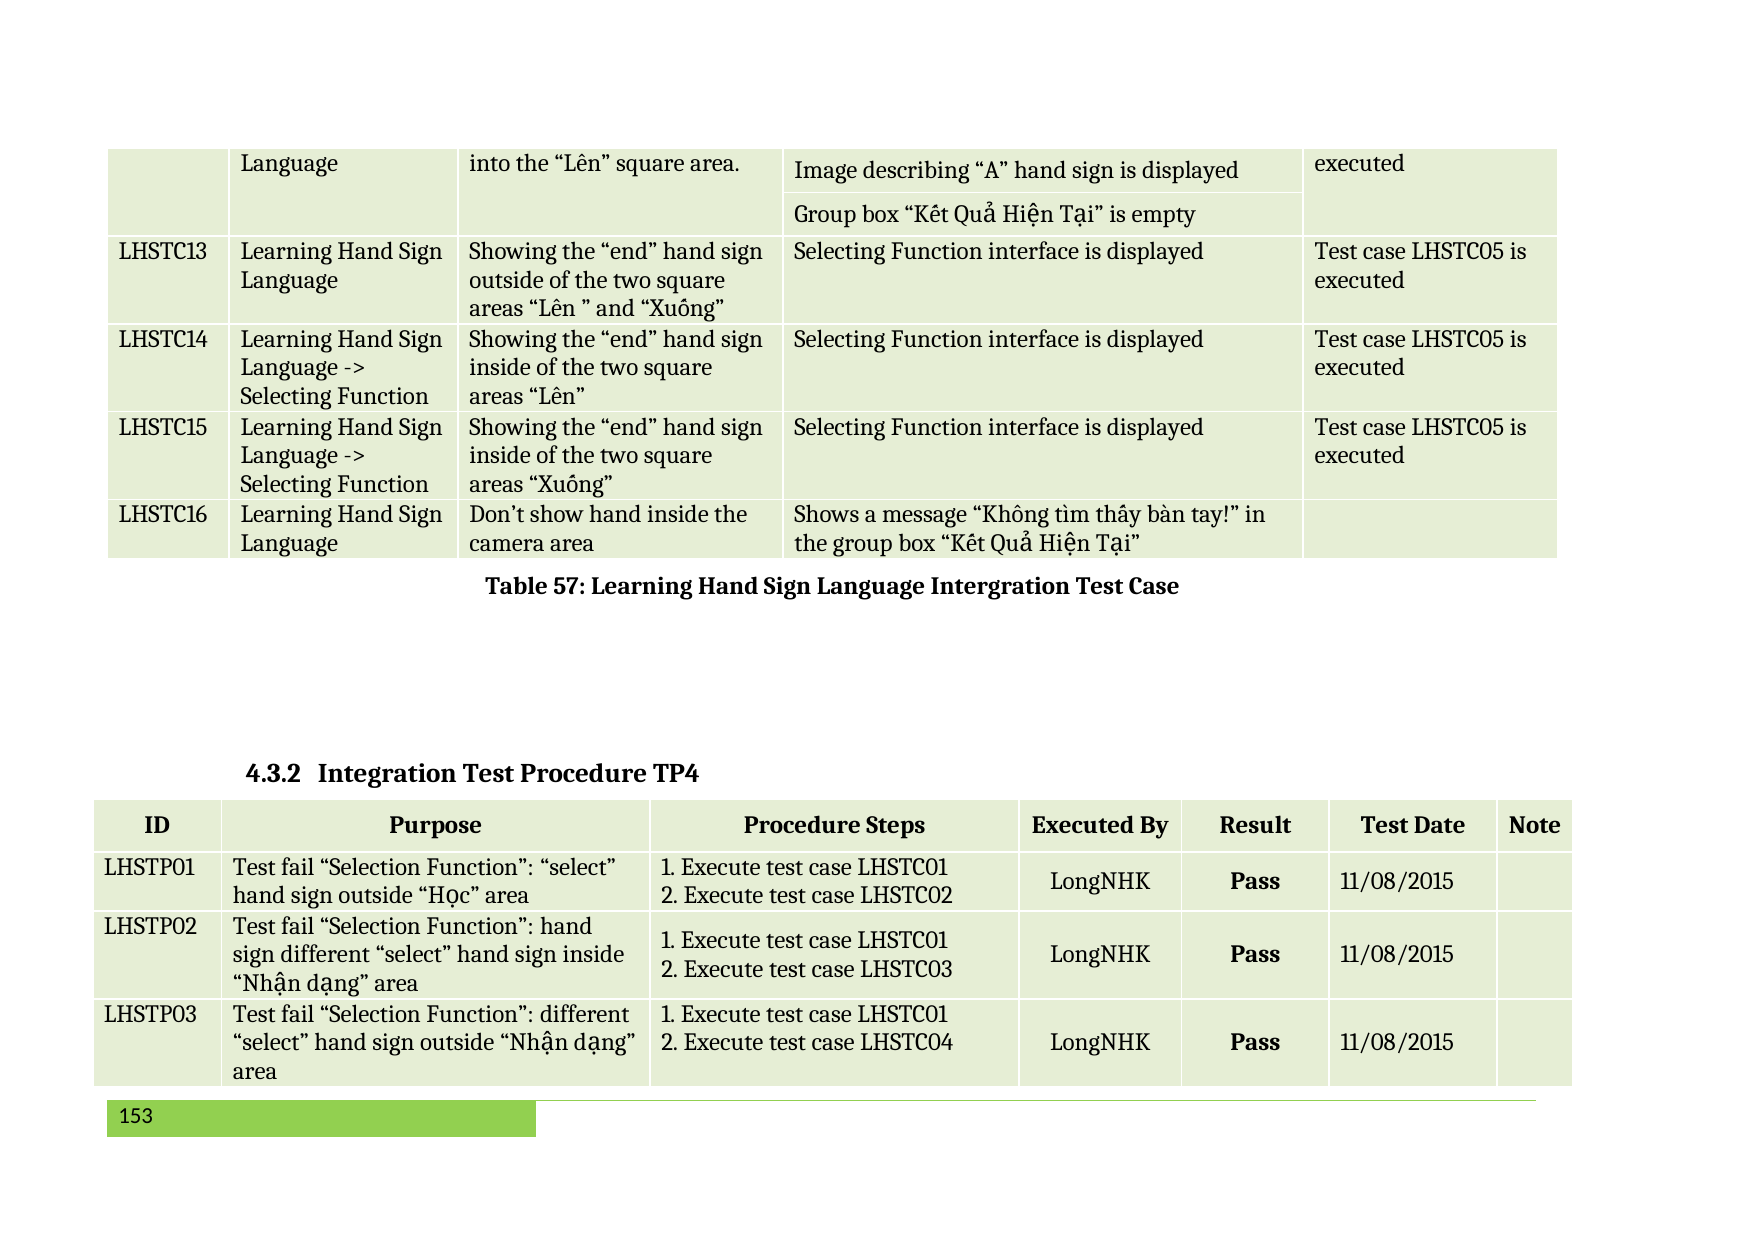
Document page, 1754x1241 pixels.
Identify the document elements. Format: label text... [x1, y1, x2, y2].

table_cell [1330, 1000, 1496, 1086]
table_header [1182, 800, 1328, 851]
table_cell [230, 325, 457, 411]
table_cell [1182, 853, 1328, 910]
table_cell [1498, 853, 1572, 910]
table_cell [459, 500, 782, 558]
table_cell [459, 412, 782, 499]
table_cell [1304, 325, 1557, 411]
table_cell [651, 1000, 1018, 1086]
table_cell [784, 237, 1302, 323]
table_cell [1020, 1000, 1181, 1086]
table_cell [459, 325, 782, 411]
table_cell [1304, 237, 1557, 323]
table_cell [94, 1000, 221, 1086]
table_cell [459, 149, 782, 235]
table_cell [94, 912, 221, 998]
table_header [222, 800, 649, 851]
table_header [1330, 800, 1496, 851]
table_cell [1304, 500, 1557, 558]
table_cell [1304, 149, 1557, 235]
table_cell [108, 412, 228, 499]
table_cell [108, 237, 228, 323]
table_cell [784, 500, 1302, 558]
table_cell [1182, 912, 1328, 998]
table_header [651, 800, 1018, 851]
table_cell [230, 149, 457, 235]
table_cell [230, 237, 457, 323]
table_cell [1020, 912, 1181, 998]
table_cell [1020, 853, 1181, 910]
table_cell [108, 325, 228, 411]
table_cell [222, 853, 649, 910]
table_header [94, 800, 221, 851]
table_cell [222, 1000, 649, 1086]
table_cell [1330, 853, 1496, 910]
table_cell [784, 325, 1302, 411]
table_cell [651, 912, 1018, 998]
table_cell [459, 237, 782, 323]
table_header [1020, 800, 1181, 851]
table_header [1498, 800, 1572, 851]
list Table 57: Learning Hand Sign Language Intergration Test Case [118, 572, 1547, 601]
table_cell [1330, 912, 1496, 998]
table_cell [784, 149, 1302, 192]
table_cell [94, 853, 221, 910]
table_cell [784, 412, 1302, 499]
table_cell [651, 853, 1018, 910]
subtitle Integration Test Procedure TP4 [246, 758, 1547, 789]
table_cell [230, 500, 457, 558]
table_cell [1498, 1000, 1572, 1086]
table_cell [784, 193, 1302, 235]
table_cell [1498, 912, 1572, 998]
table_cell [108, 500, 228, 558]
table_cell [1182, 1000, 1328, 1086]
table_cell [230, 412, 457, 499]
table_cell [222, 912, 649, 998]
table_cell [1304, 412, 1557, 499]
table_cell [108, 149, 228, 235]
